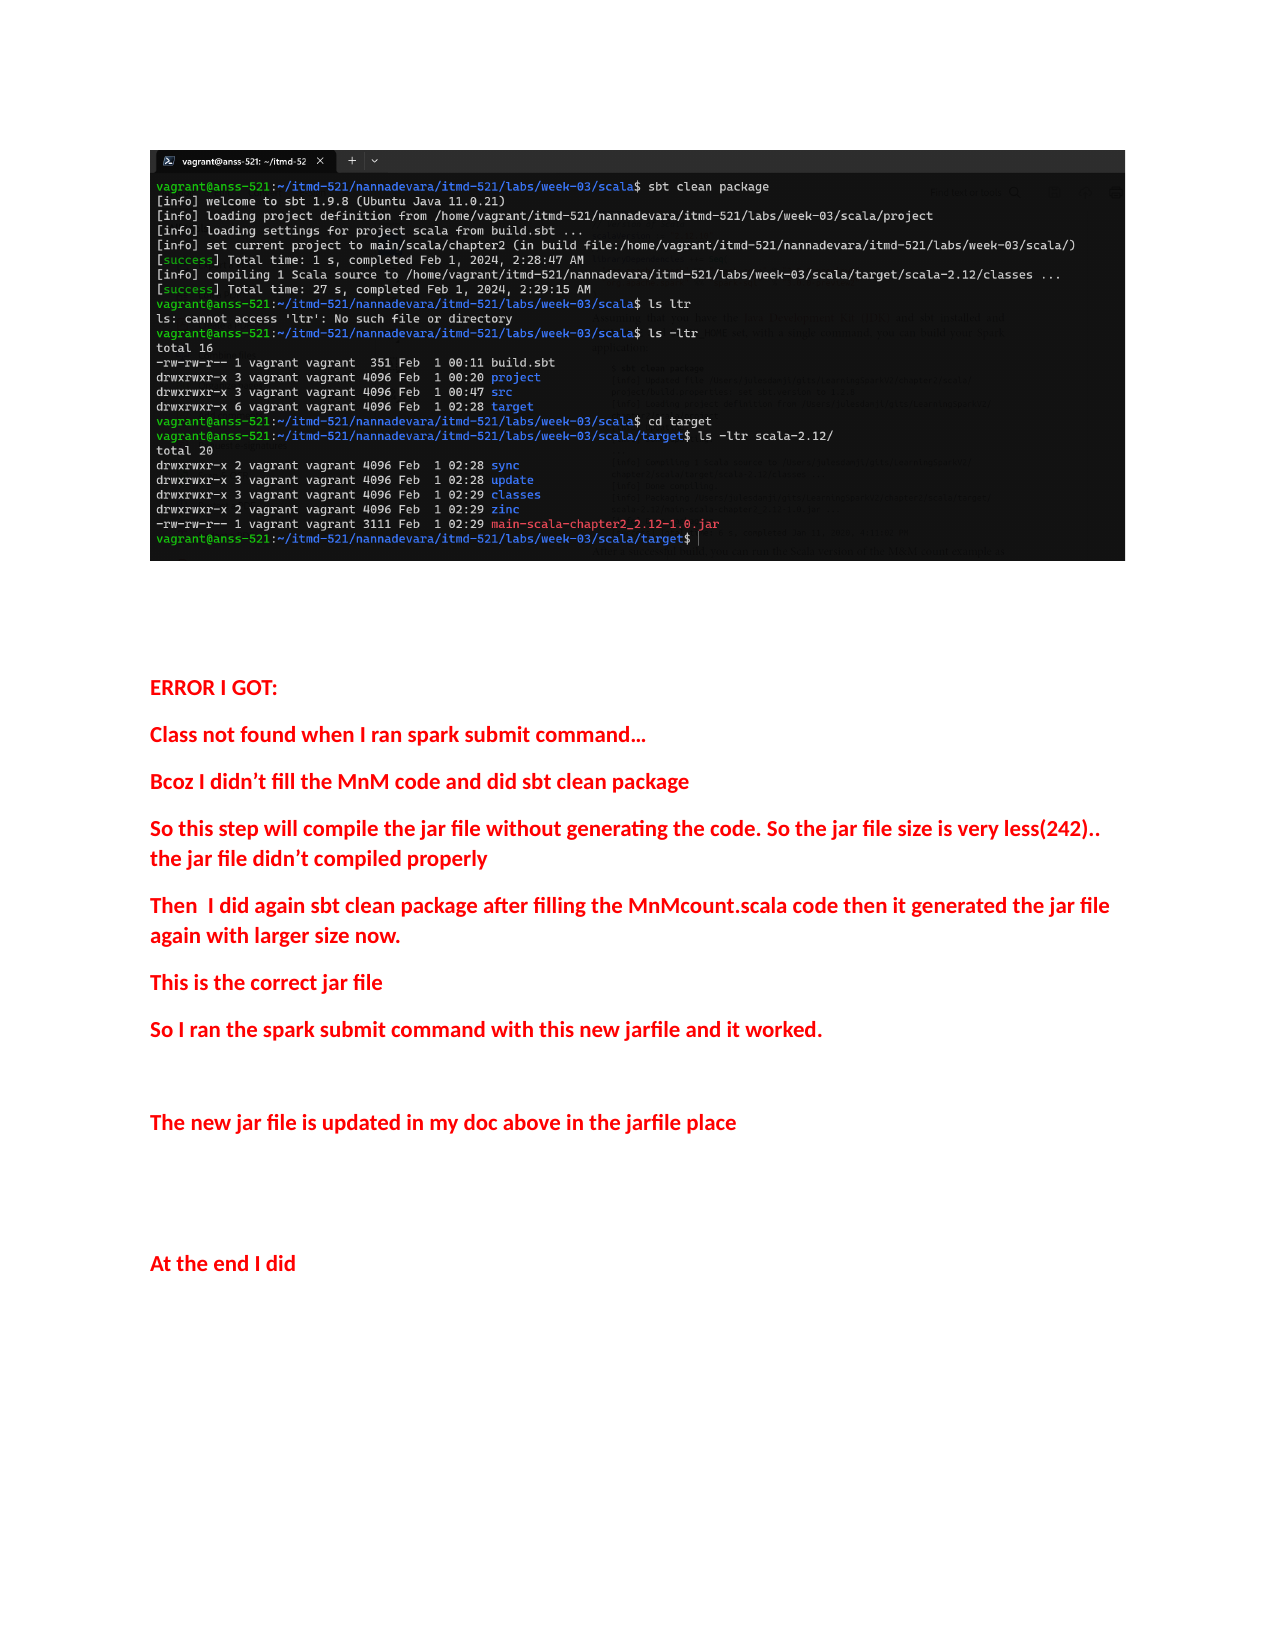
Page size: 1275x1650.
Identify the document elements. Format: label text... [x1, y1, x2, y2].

text At the end I did [150, 1249, 1125, 1277]
text Bcoz I didn’t fill the MnM code and did sbt clean package [150, 767, 1125, 795]
text So this step will compile the jar file without generating the code. So the jar file size is very less(242).. the jar file didn’t compiled properly [150, 814, 1125, 872]
text The new jar file is updated in my doc above in the jarfile place [150, 1108, 1125, 1136]
text Class not found when I ran spark submit command… [150, 720, 1125, 748]
text Then I did again sbt clean package after filling the MnMcount.scala code then it generated the jar file again with larger size now. [150, 891, 1125, 949]
picture [150, 150, 1125, 561]
text This is the correct jar file [150, 968, 1125, 996]
text ERROR I GOT: [150, 673, 1125, 701]
text So I ran the spark submit command with this new jarfile and it worked. [150, 1015, 1125, 1043]
